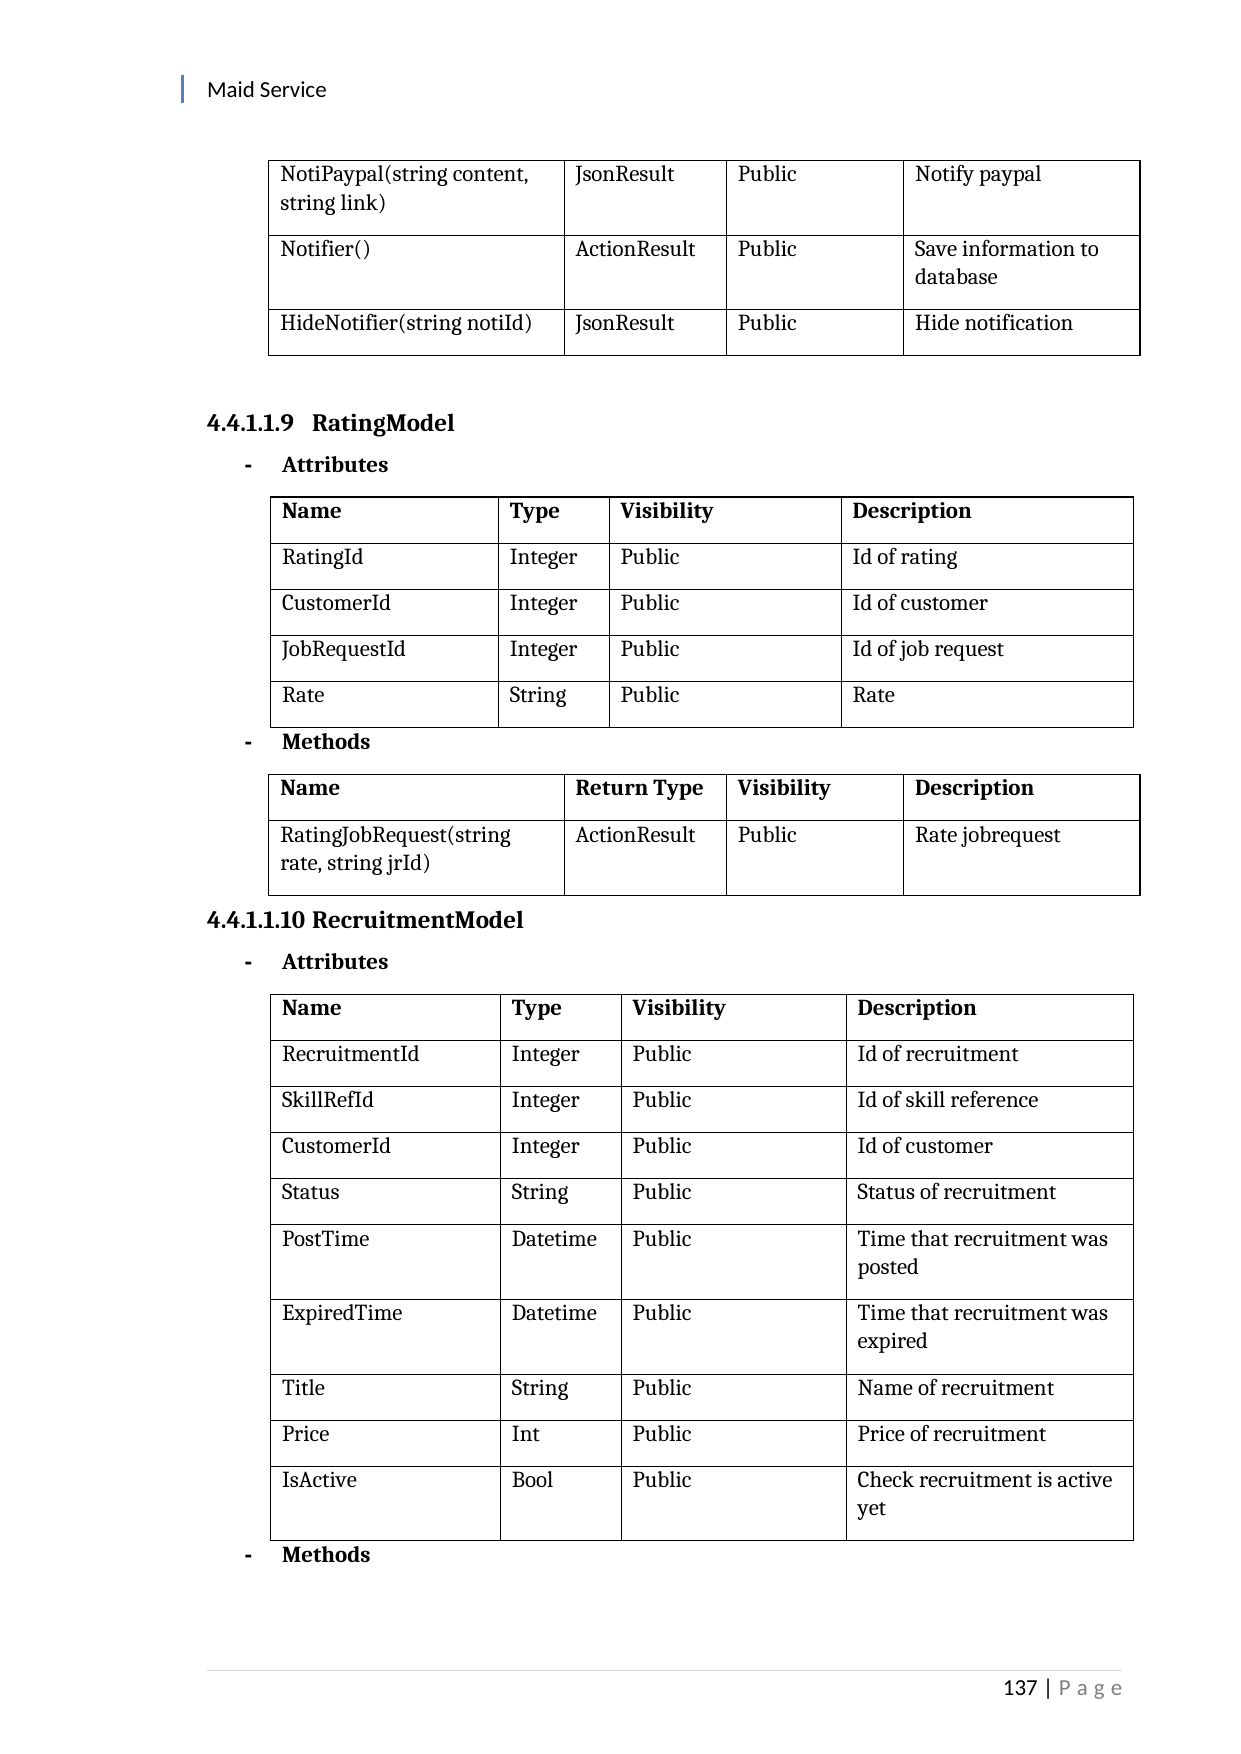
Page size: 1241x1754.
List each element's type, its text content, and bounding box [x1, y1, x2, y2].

table_cell Integer [499, 544, 609, 589]
table_header Description [904, 775, 1139, 820]
table_header Type [499, 498, 609, 543]
table_cell Name of recruitment [847, 1375, 1133, 1419]
table_cell Integer [501, 1133, 621, 1178]
table_cell JobRequestId [271, 636, 498, 681]
table_cell ExpiredTime [271, 1300, 500, 1373]
table_header Description [842, 498, 1133, 543]
table_cell Public [610, 636, 841, 681]
table_cell Public [622, 1467, 846, 1540]
table_cell Int [501, 1421, 621, 1466]
table_cell Time that recruitment was posted [847, 1225, 1133, 1299]
table_cell String [499, 682, 609, 727]
table_cell Price of recruitment [847, 1421, 1133, 1466]
table_cell Public [727, 236, 903, 309]
table_cell String [501, 1375, 621, 1419]
list Attributes [244, 451, 1122, 478]
table_header Visibility [610, 498, 841, 543]
table_cell Public [622, 1421, 846, 1466]
table_cell ActionResult [565, 821, 726, 895]
table_cell Id of job request [842, 636, 1133, 681]
table_cell Public [622, 1087, 846, 1132]
table_cell Public [610, 544, 841, 589]
table_cell Public [622, 1133, 846, 1178]
table_cell Bool [501, 1467, 621, 1540]
table_cell Id of skill reference [847, 1087, 1133, 1132]
table_cell Datetime [501, 1300, 621, 1373]
table_cell Status of recruitment [847, 1179, 1133, 1224]
table_cell Public [727, 310, 903, 355]
table_cell Public [622, 1179, 846, 1224]
table_cell Title [271, 1375, 500, 1419]
table_cell ActionResult [565, 236, 726, 309]
table_header Name [271, 995, 500, 1040]
table_cell Check recruitment is active yet [847, 1467, 1133, 1540]
table_cell Public [610, 590, 841, 635]
table_cell HideNotifier(string notiId) [269, 310, 564, 355]
list Methods [244, 1541, 1122, 1568]
table_cell String [501, 1179, 621, 1224]
list Attributes [244, 948, 1122, 975]
table_cell CustomerId [271, 590, 498, 635]
table_header Return Type [565, 775, 726, 820]
table_cell JsonResult [565, 310, 726, 355]
table_cell Notifier() [269, 236, 564, 309]
table_cell Integer [501, 1087, 621, 1132]
table_cell Status [271, 1179, 500, 1224]
table_cell RecruitmentId [271, 1041, 500, 1086]
table_header Visibility [727, 775, 903, 820]
table_header Name [271, 498, 498, 543]
table_header Visibility [622, 995, 846, 1040]
table_cell Id of rating [842, 544, 1133, 589]
list Methods [244, 728, 1122, 755]
table_cell Public [622, 1041, 846, 1086]
table_cell Id of customer [847, 1133, 1133, 1178]
table_cell Price [271, 1421, 500, 1466]
table_cell Id of recruitment [847, 1041, 1133, 1086]
table_cell Public [727, 161, 903, 234]
table_cell Hide notification [904, 310, 1139, 355]
table_header Description [847, 995, 1133, 1040]
table_cell Integer [501, 1041, 621, 1086]
table_cell JsonResult [565, 161, 726, 234]
table_cell NotiPaypal(string content, string link) [269, 161, 564, 234]
table_cell Datetime [501, 1225, 621, 1299]
table_cell SkillRefId [271, 1087, 500, 1132]
table_cell Public [622, 1375, 846, 1419]
table_cell RatingId [271, 544, 498, 589]
table_cell Integer [499, 590, 609, 635]
table_header Type [501, 995, 621, 1040]
table_cell Rate jobrequest [904, 821, 1139, 895]
table_cell IsActive [271, 1467, 500, 1540]
table_cell Id of customer [842, 590, 1133, 635]
table_cell Integer [499, 636, 609, 681]
subtitle RecruitmentModel [207, 906, 1122, 935]
table_cell Save information to database [904, 236, 1139, 309]
table_cell Public [622, 1300, 846, 1373]
table_cell CustomerId [271, 1133, 500, 1178]
table_cell Public [610, 682, 841, 727]
table_cell Rate [271, 682, 498, 727]
table_cell Rate [842, 682, 1133, 727]
table_cell Time that recruitment was expired [847, 1300, 1133, 1373]
table_header Name [269, 775, 564, 820]
subtitle RatingModel [207, 409, 1122, 438]
table_cell Notify paypal [904, 161, 1139, 234]
table_cell Public [727, 821, 903, 895]
table_cell Public [622, 1225, 846, 1299]
table_cell PostTime [271, 1225, 500, 1299]
table_cell RatingJobRequest(string rate, string jrId) [269, 821, 564, 895]
